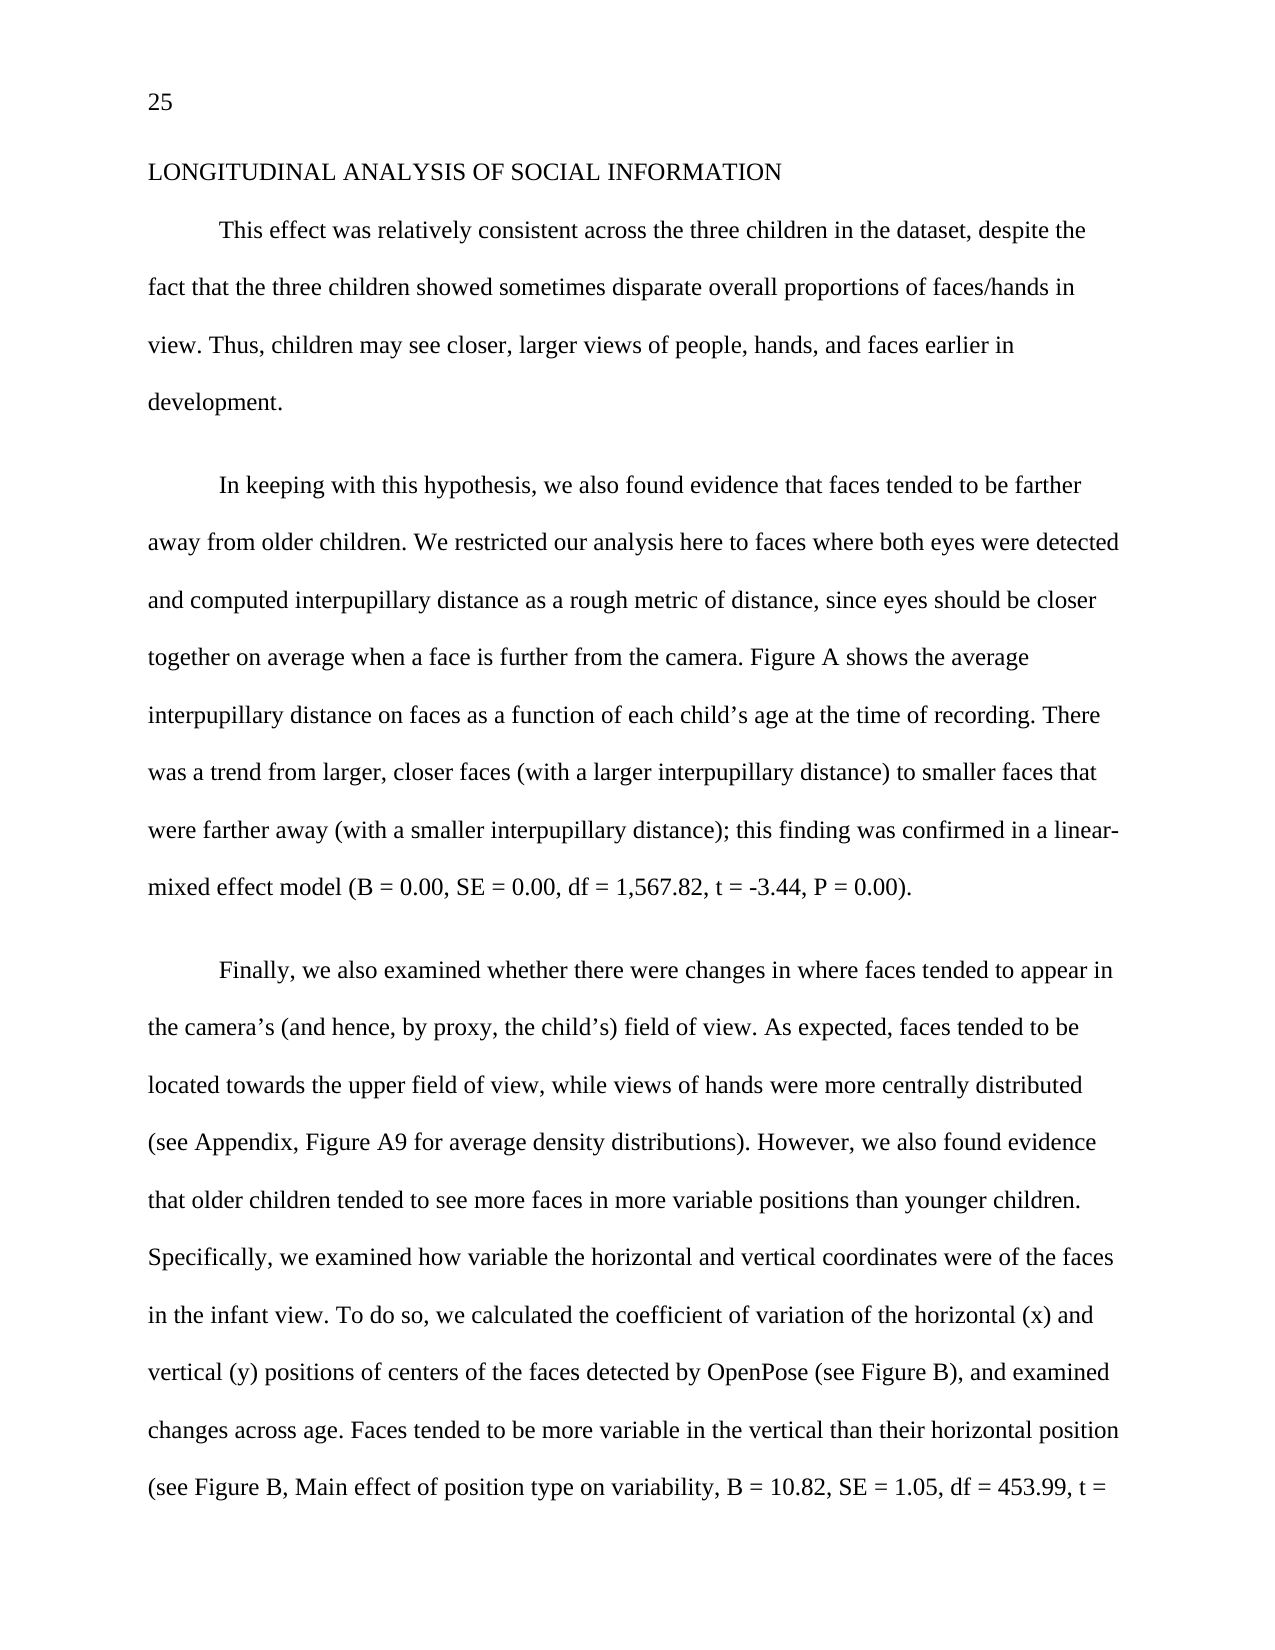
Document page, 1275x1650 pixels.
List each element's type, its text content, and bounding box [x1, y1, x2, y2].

text In keeping with this hypothesis, we also found evidence that faces tended to be farther away from older children. We restricted our analysis here to faces where both eyes were detected and computed interpupillary distance as a rough metric of distance, since eyes should be closer together on average when a face is further from the camera. Figure A shows the average interpupillary distance on faces as a function of each child’s age at the time of recording. There was a trend from larger, closer faces (with a larger interpupillary distance) to smaller faces that were farther away (with a smaller interpupillary distance); this finding was confirmed in a linear-mixed effect model (B = 0.00, SE = 0.00, df = 1,567.82, t = -3.44, P = 0.00). [148, 470, 1127, 901]
text This effect was relatively consistent across the three children in the dataset, despite the fact that the three children showed sometimes disparate overall proportions of faces/hands in view. Thus, children may see closer, larger views of people, hands, and faces earlier in development. [148, 215, 1127, 416]
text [148, 955, 1127, 1501]
